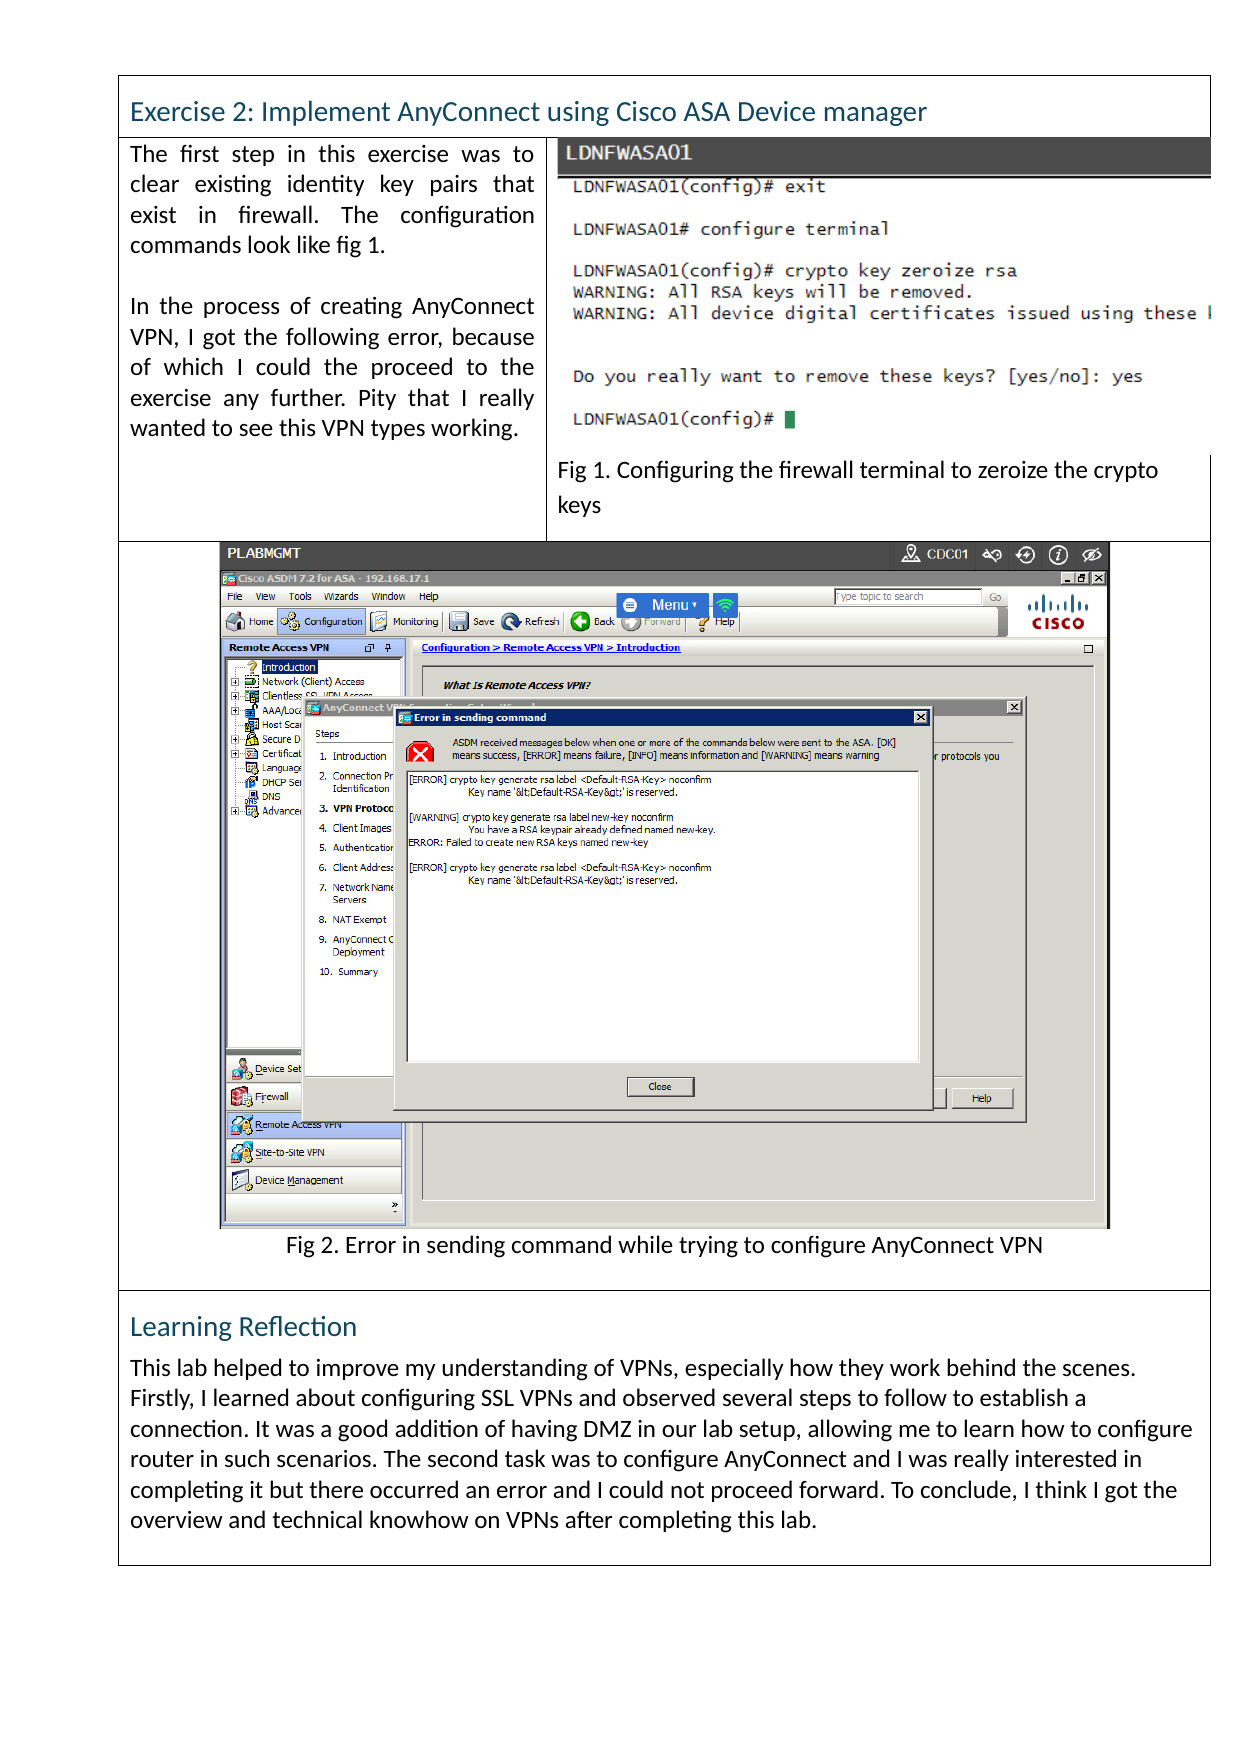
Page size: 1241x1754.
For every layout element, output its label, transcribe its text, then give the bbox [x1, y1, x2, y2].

table_cell Fig 1. Configuring the firewall terminal to zeroize the crypto keys [547, 138, 1210, 541]
picture [219, 542, 1110, 1229]
table_cell The first step in this exercise was to clear existing identity key pairs that exist in firewall. The configuration commands look like fig 1. In the process of creating AnyConnect VPN, I got the following error, because of which I could the proceed to the exercise any further. Pity that I really wanted to see this VPN types working. [119, 138, 546, 541]
picture [557, 137, 1211, 455]
table_cell Exercise 2: Implement AnyConnect using Cisco ASA Device manager [119, 76, 1210, 137]
table_cell Fig 2. Error in sending command while trying to configure AnyConnect VPN [119, 542, 1210, 1290]
table_cell Learning Reflection This lab helped to improve my understanding of VPNs, especially how they work behind the scenes. Firstly, I learned about configuring SSL VPNs and observed several steps to follow to establish a connection. It was a good addition of having DMZ in our lab setup, allowing me to learn how to configure router in such scenarios. The second task was to configure AnyConnect and I was really interested in completing it but there occurred an error and I could not proceed forward. To conclude, I think I got the overview and technical knowhow on VPNs after completing this lab. [119, 1291, 1210, 1565]
